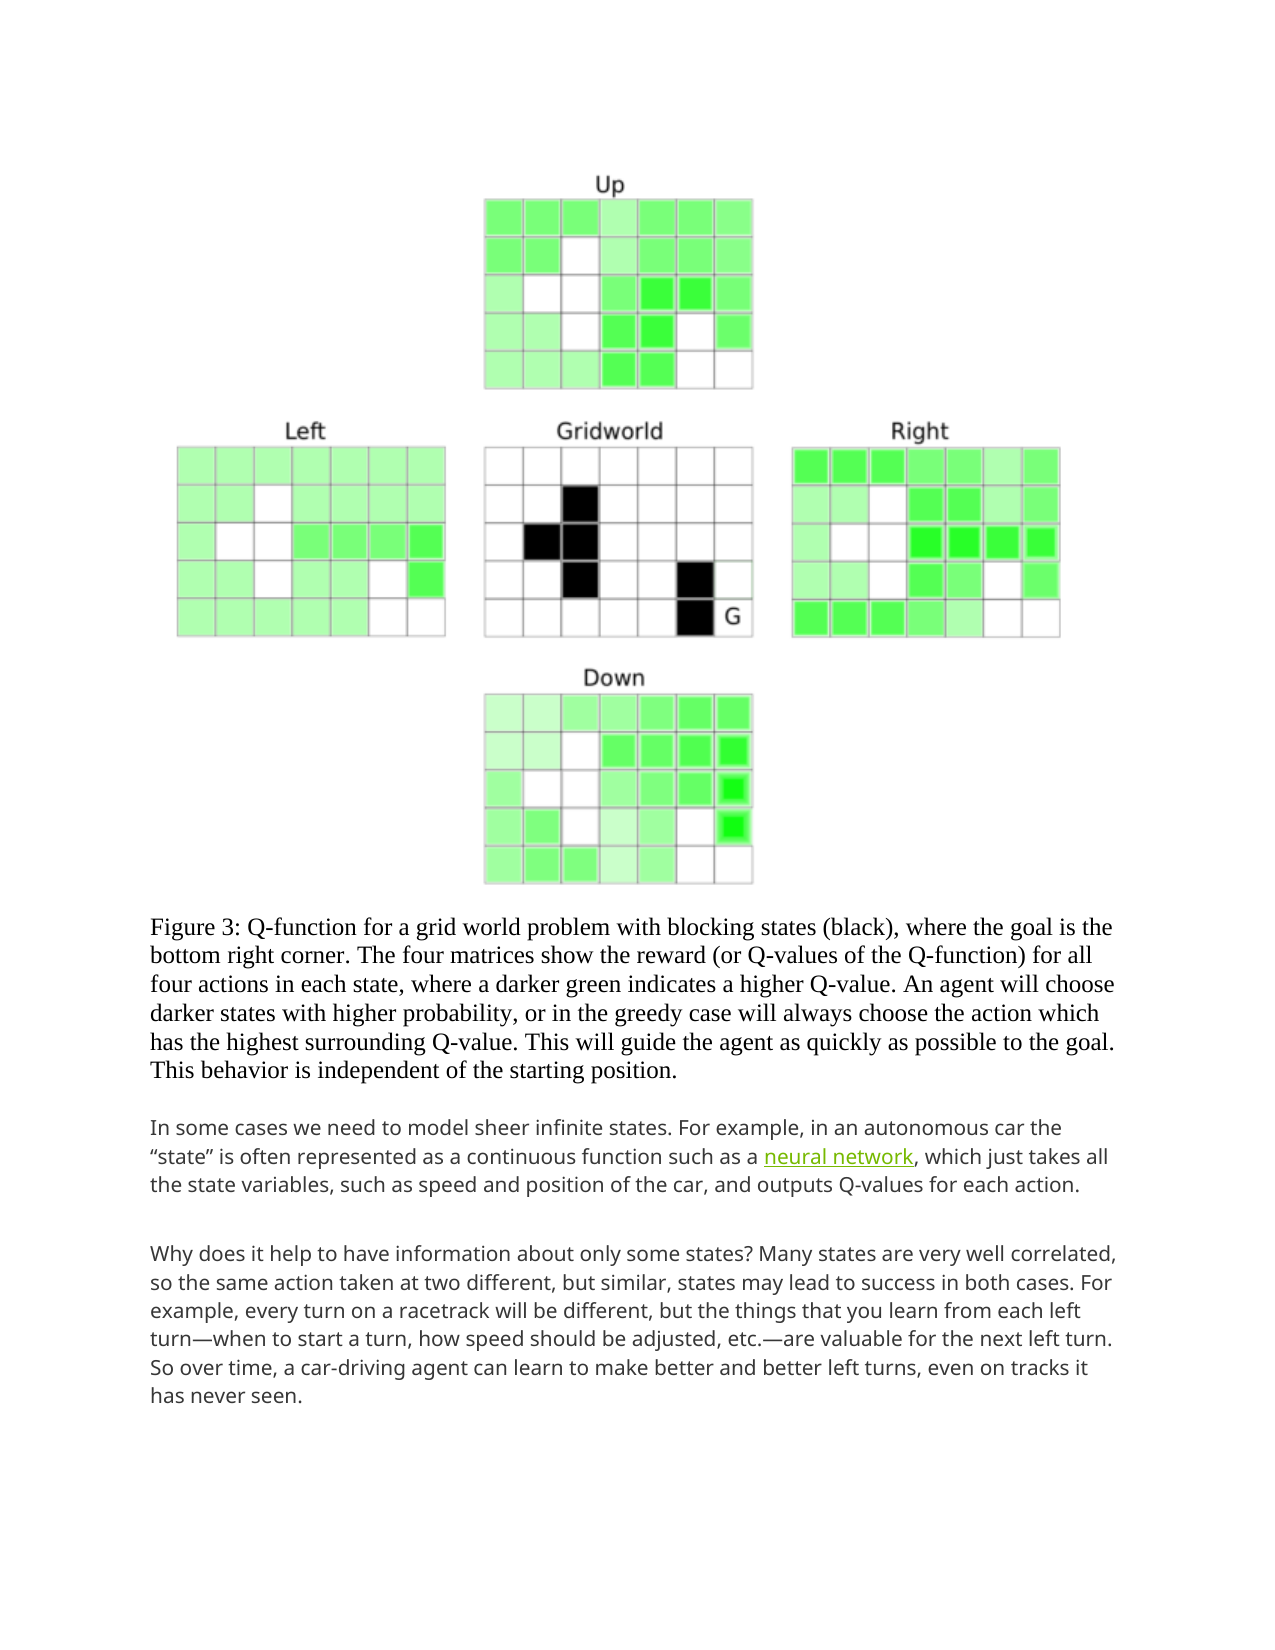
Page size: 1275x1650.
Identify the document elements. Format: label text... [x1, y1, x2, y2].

text In some cases we need to model sheer infinite states. For example, in an autonomous car the “state” is often represented as a continuous function such as a neural network, which just takes all the state variables, such as speed and position of the car, and outputs Q-values for each action. [150, 1113, 1125, 1199]
picture [150, 150, 1088, 912]
text Why does it help to have information about only some states? Many states are very well correlated, so the same action taken at two different, but similar, states may lead to success in both cases. For example, every turn on a racetrack will be different, but the things that you learn from each left turn—when to start a turn, how speed should be adjusted, etc.—are valuable for the next left turn. So over time, a car-driving agent can learn to make better and better left turns, even on tracks it has never seen. [150, 1239, 1125, 1410]
